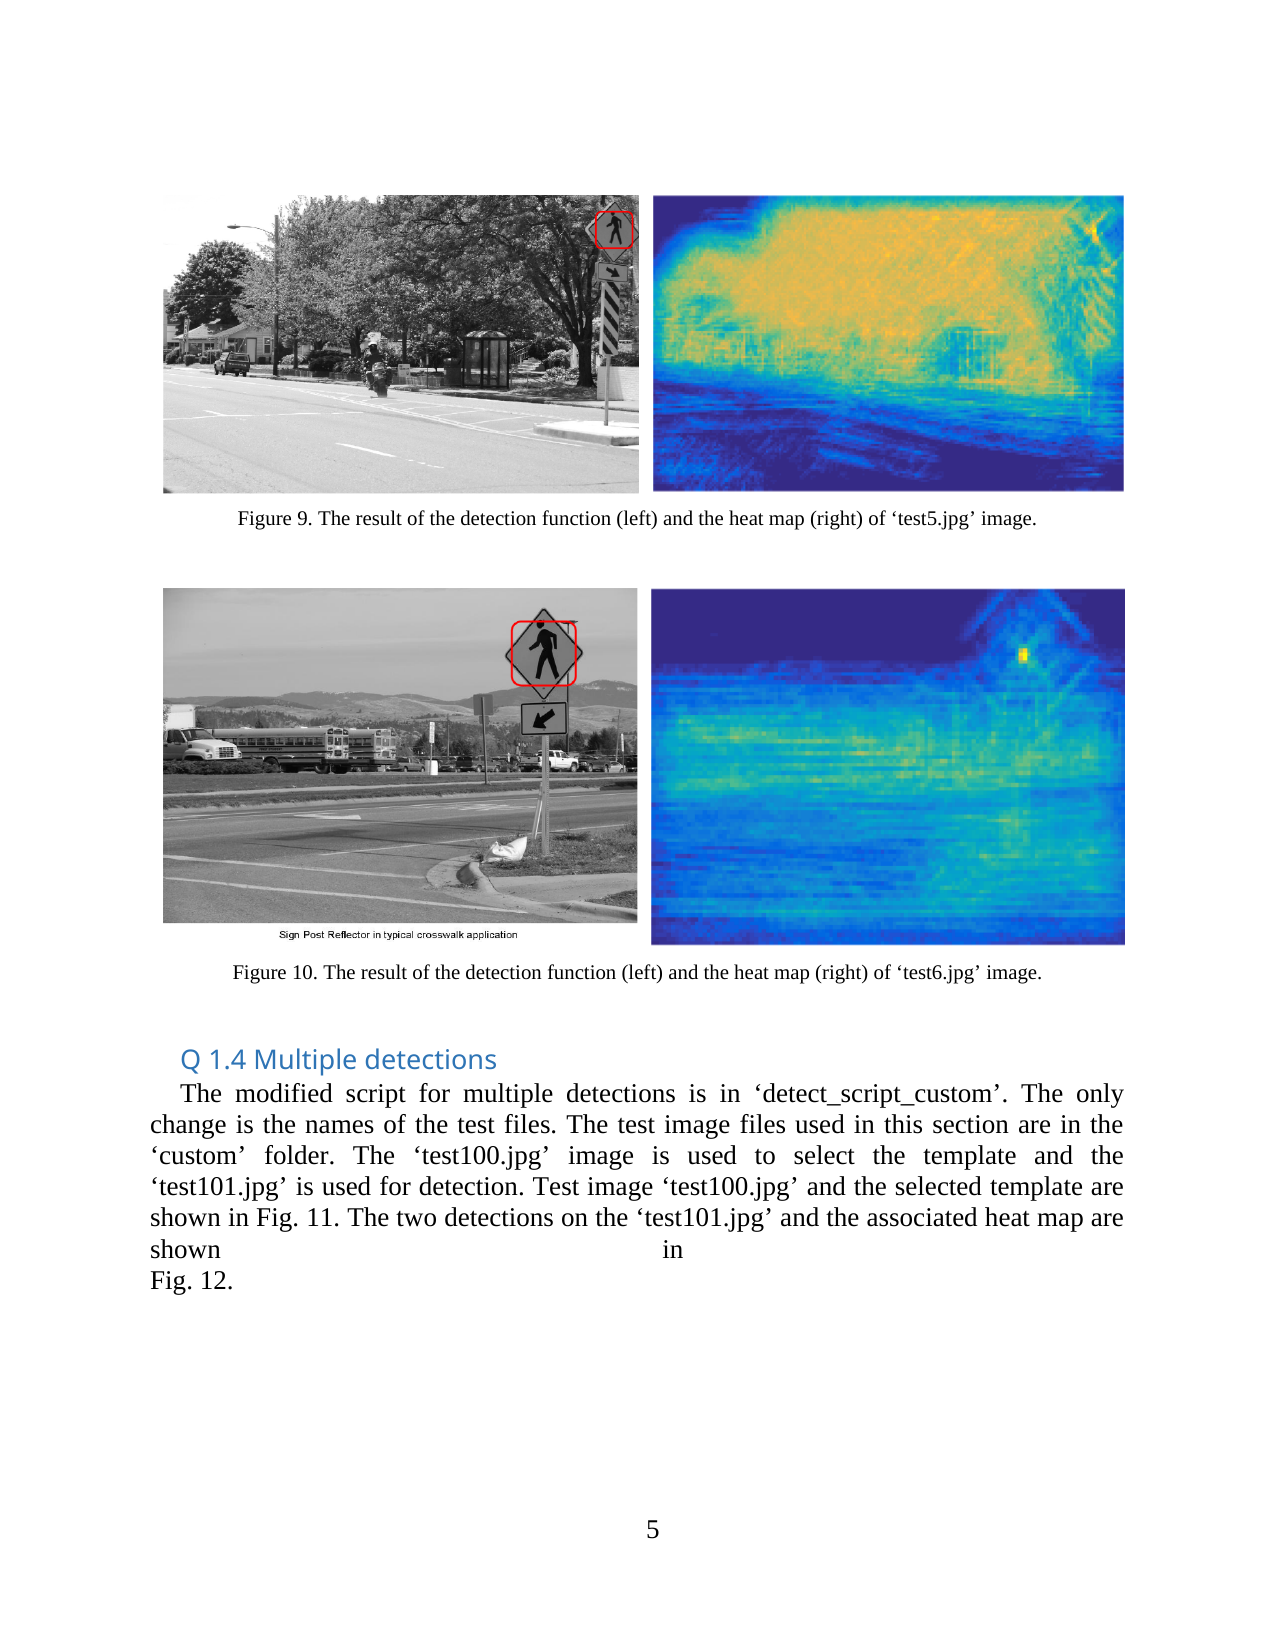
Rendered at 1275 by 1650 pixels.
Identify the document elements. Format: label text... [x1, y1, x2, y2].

picture [648, 586, 1125, 948]
subtitle Q 1.4 Multiple detections [150, 1040, 1125, 1077]
table_header [150, 586, 637, 960]
text Figure 10. The result of the detection function (left) and the heat map (right) of ‘test6.jpg’ image. [150, 960, 1125, 984]
picture [650, 193, 1125, 494]
picture [161, 193, 639, 494]
table_header [639, 194, 1125, 506]
table_header [150, 194, 639, 506]
picture [161, 586, 638, 942]
text The modified script for multiple detections is in ‘detect_script_custom’. The only change is the names of the test files. The test image files used in this section are in the ‘custom’ folder. The ‘test100.jpg’ image is used to select the template and the ‘test101.jpg’ is used for detection. Test image ‘test100.jpg’ and the selected template are shown in Fig. 11. The two detections on the ‘test101.jpg’ and the associated heat map are shown in Fig. 12. [150, 1077, 1125, 1295]
table_header [638, 586, 1125, 960]
text Figure 9. The result of the detection function (left) and the heat map (right) of ‘test5.jpg’ image. [150, 506, 1125, 530]
